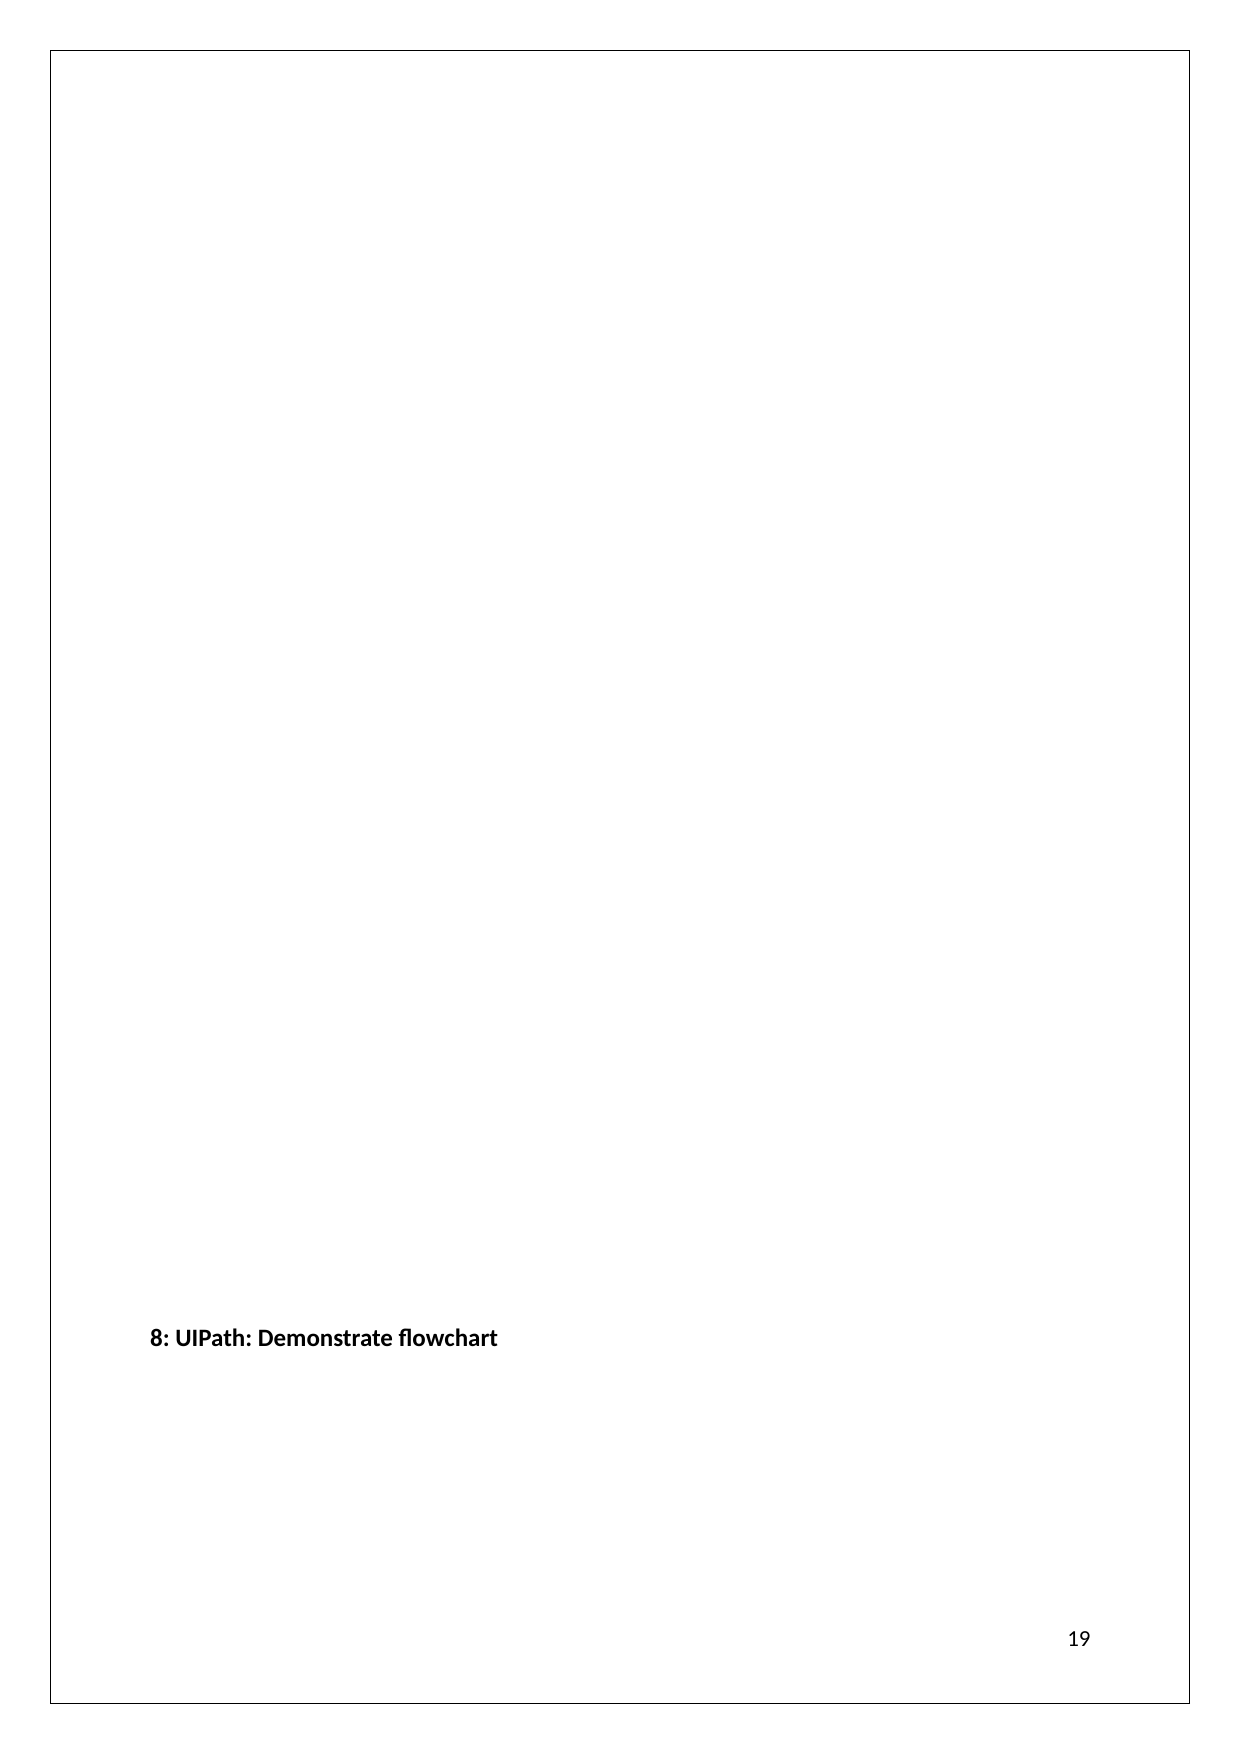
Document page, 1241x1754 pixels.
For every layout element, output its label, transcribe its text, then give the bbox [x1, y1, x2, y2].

text 8: UIPath: Demonstrate flowchart [150, 1322, 1090, 1352]
